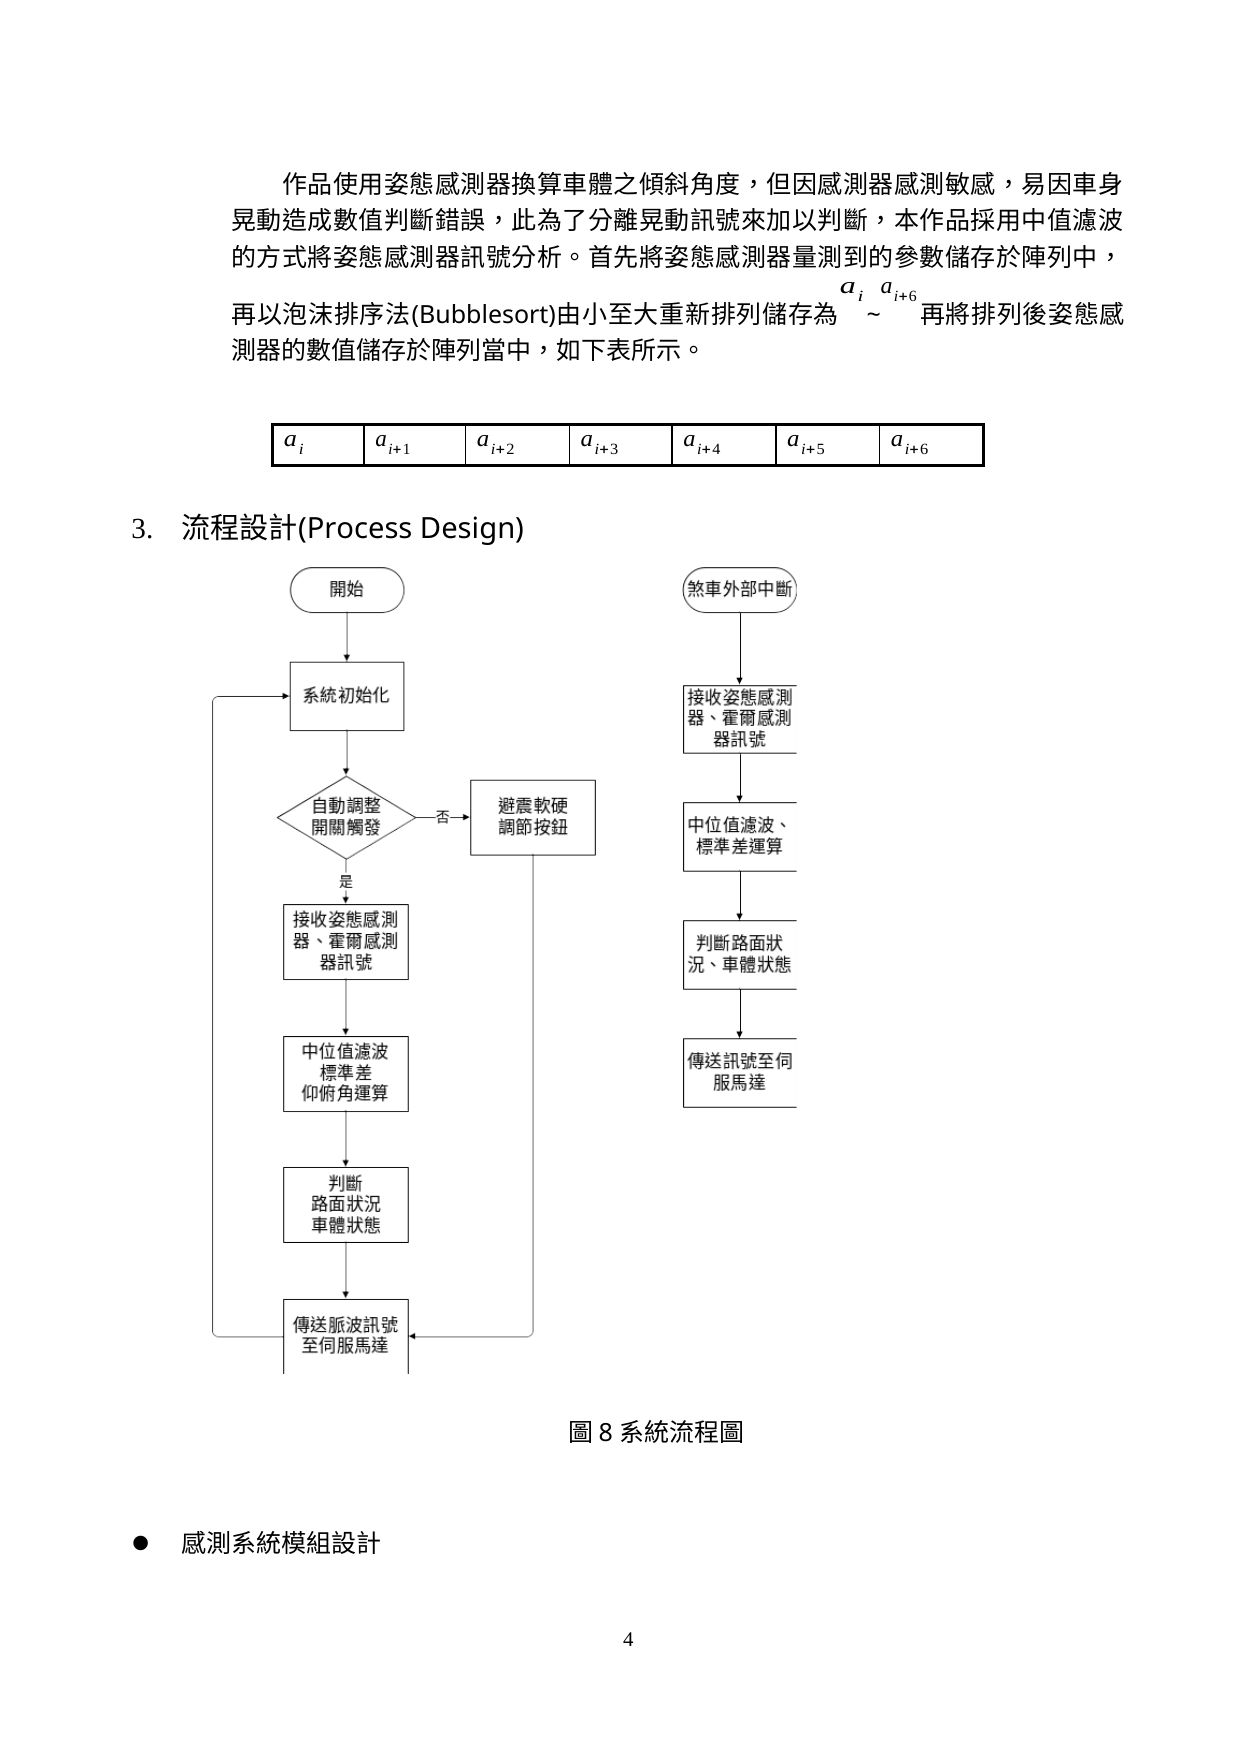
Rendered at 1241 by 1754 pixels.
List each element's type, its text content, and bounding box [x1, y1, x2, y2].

list 流程設計(Process Design) [131, 504, 1125, 547]
table_header [274, 426, 363, 464]
table_header [673, 426, 775, 464]
text 作品使用姿態感測器換算車體之傾斜角度，但因感測器感測敏感，易因車身晃動造成數值判斷錯誤，此為了分離晃動訊號來加以判斷，本作品採用中值濾波的方式將姿態感測器訊號分析。首先將姿態感測器量測到的參數儲存於陣列中，再以泡沫排序法(Bubblesort)由小至大重新排列儲存為~再將排列後姿態感測器的數值儲存於陣列當中，如下表所示。 [231, 164, 1125, 367]
table_header [777, 426, 879, 464]
table_header [570, 426, 671, 464]
table_header [880, 426, 982, 464]
text 圖8 系統流程圖 [187, 1411, 1125, 1448]
table_header [466, 426, 569, 464]
table_header [365, 426, 465, 464]
list 感測系統模組設計 [131, 1523, 1125, 1561]
